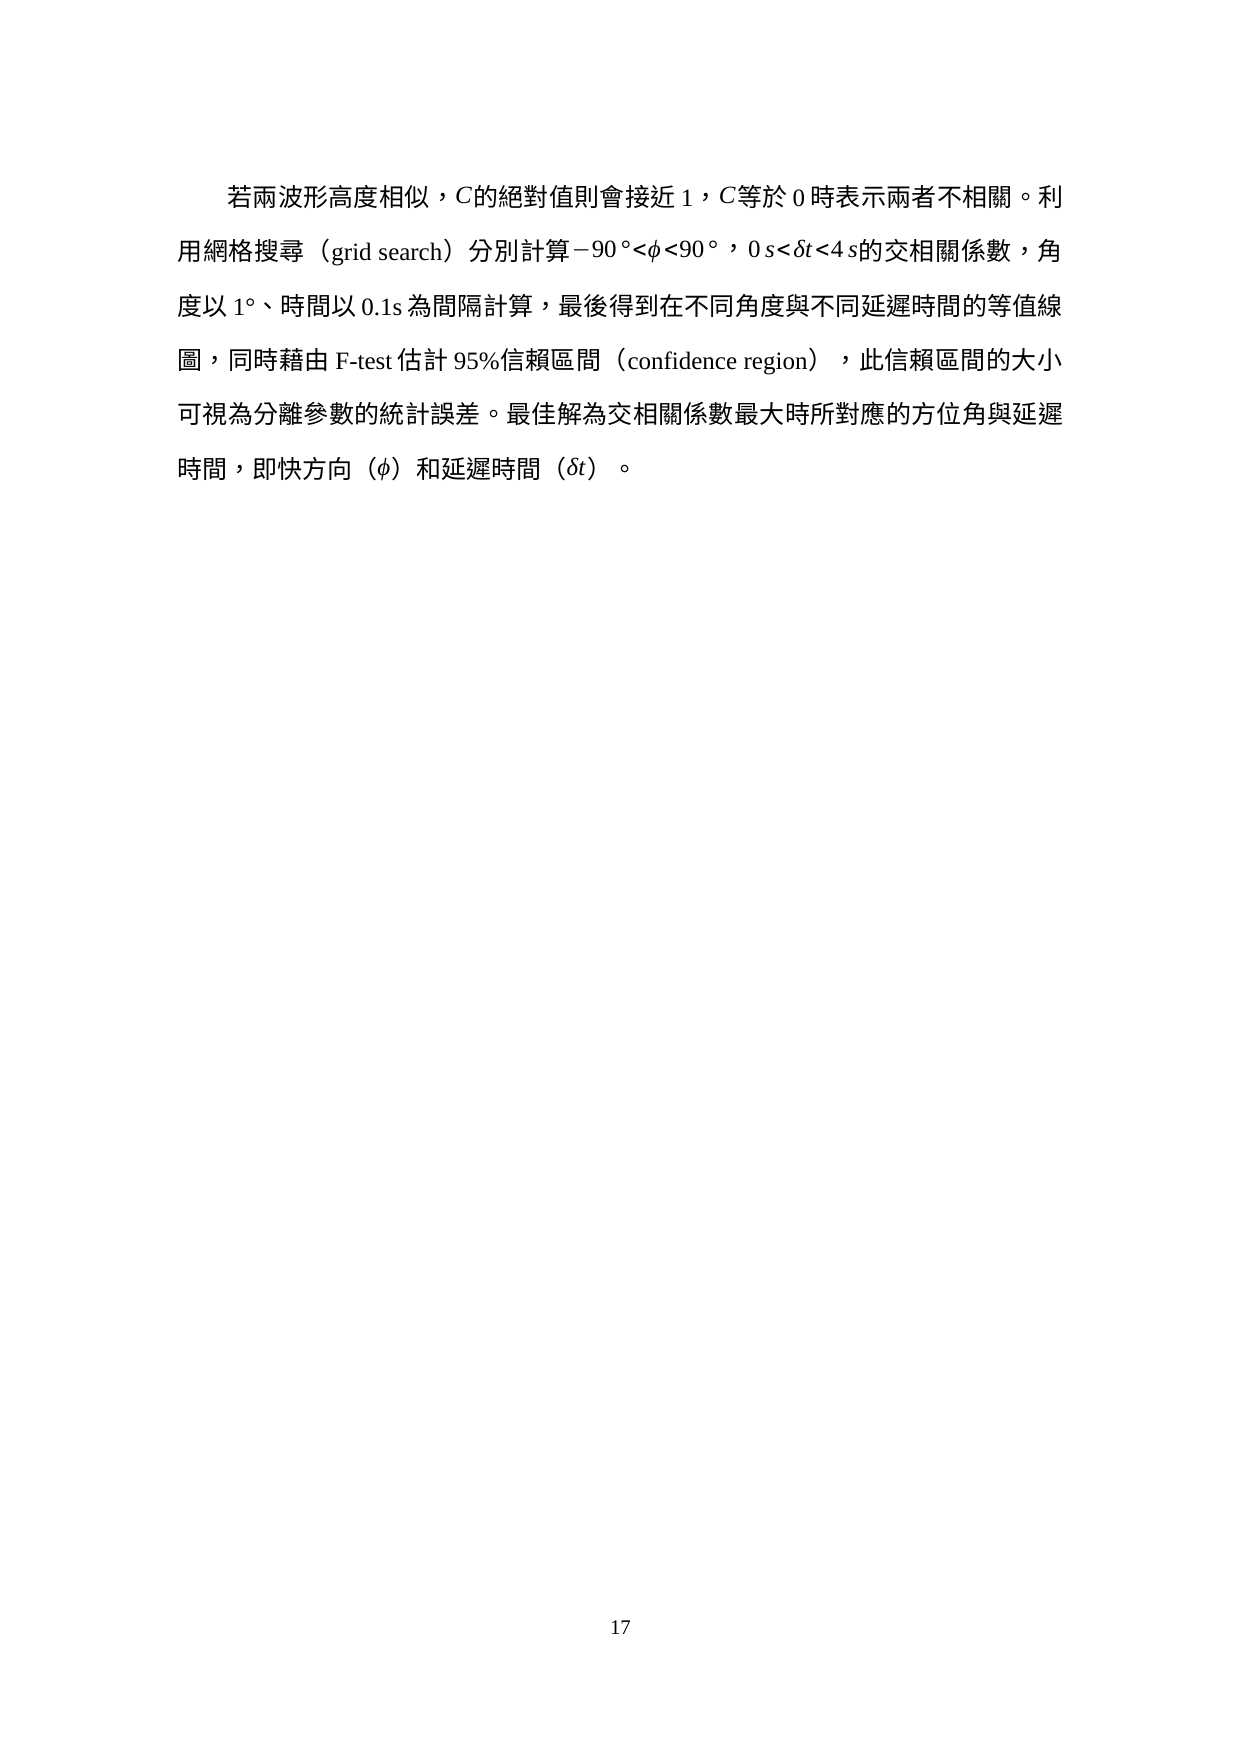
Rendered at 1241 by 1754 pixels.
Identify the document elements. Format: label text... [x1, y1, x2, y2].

text 若兩波形高度相似，的絕對值則會接近1，等於0時表示兩者不相關。利用網格搜尋（grid search）分別計算的交相關係數，角度以1°、時間以0.1s為間隔計算，最後得到在不同角度與不同延遲時間的等值線圖，同時藉由F-test估計95%信賴區間（confidence region），此信賴區間的大小可視為分離參數的統計誤差。最佳解為交相關係數最大時所對應的方位角與延遲時間，即快方向（）和延遲時間（）。 [177, 177, 1063, 485]
